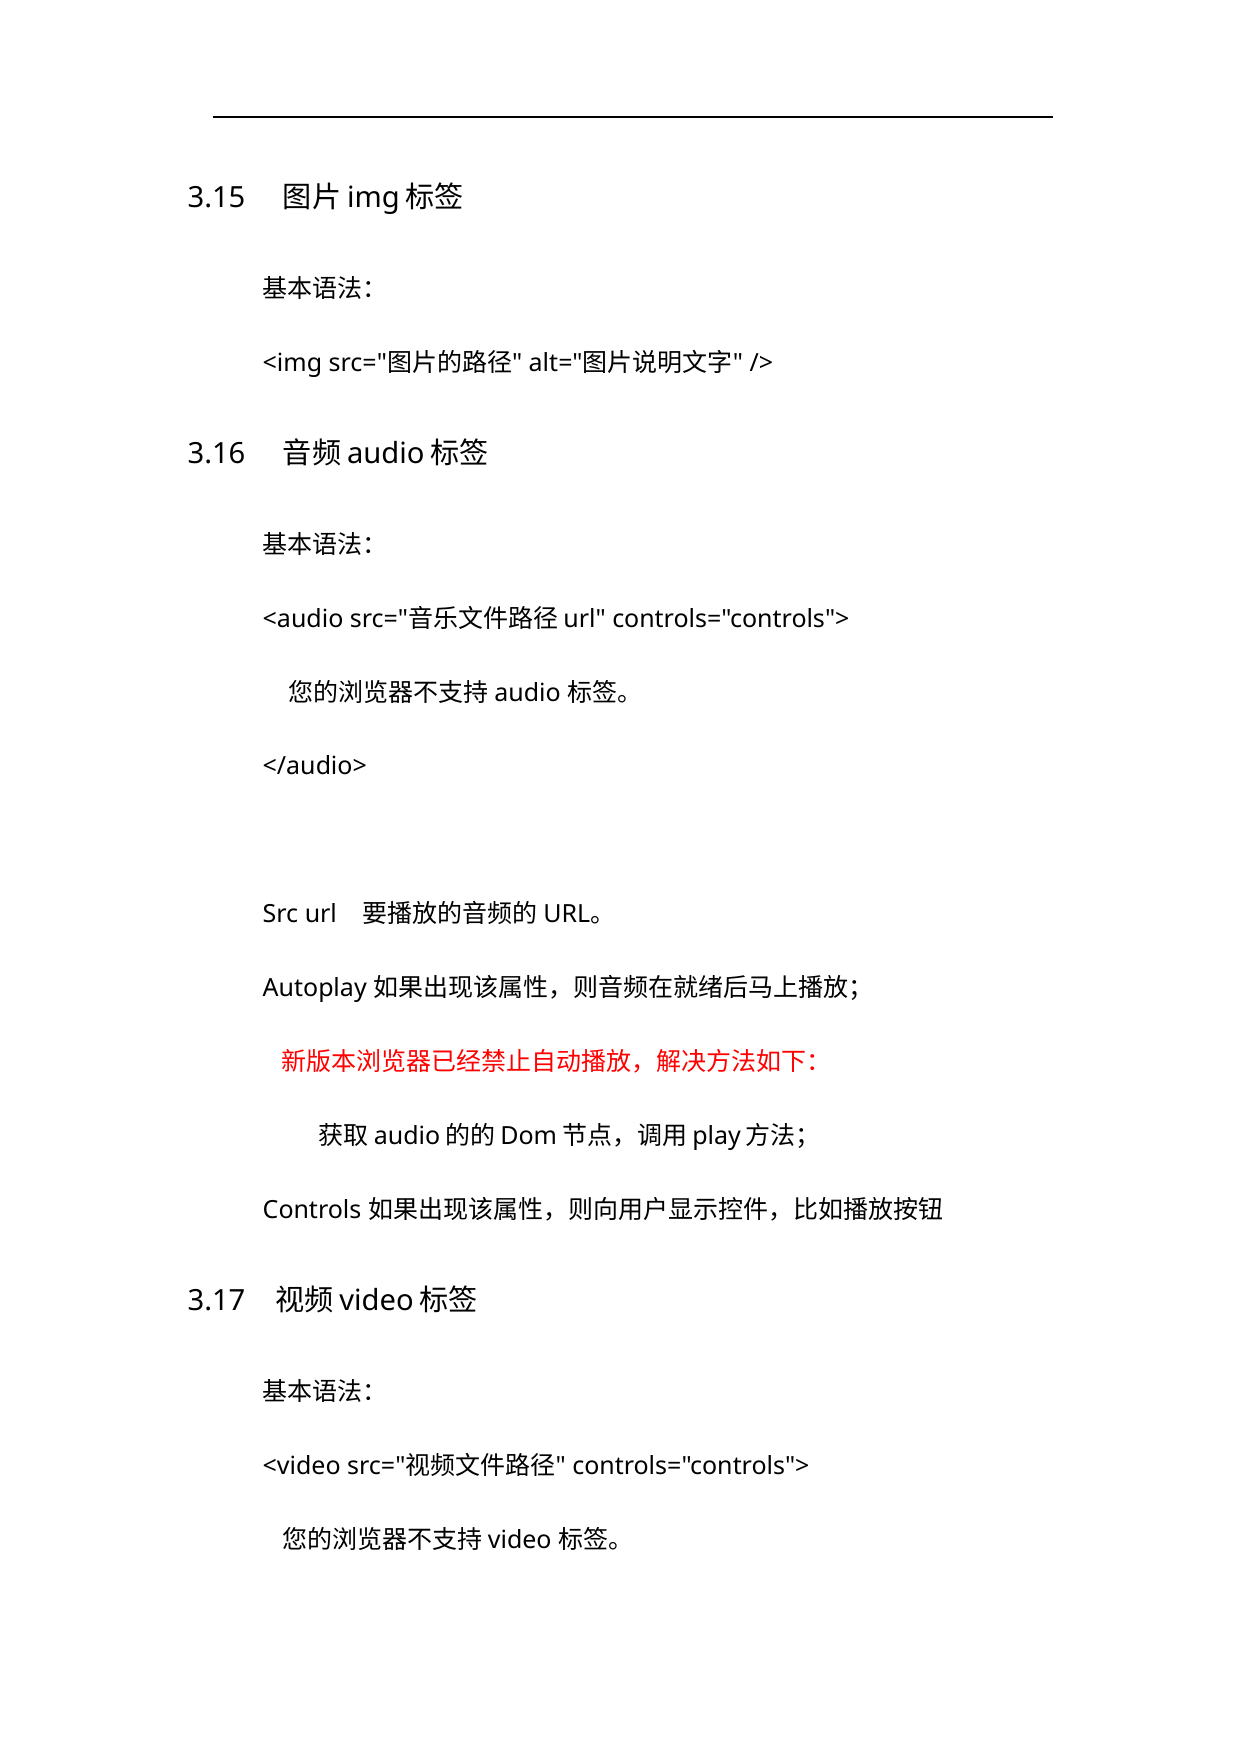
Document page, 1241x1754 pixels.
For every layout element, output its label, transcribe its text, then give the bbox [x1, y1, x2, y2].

text Src url 要播放的音频的 URL。 [212, 879, 1053, 944]
subtitle 图片img标签 [187, 162, 1053, 227]
subtitle 音频audio标签 [187, 418, 1053, 483]
text 基本语法： [212, 510, 1053, 575]
text <video src="视频文件路径" controls="controls"> [212, 1431, 1053, 1496]
text 基本语法： [212, 254, 1053, 319]
text 您的浏览器不支持 video 标签。 [212, 1505, 1053, 1570]
text 新版本浏览器已经禁止自动播放，解决方法如下： [231, 1027, 1053, 1092]
text Autoplay 如果出现该属性，则音频在就绪后马上播放； [212, 953, 1053, 1018]
text 获取audio的的Dom节点，调用play方法； [269, 1101, 1053, 1166]
text 您的浏览器不支持 audio 标签。 [212, 658, 1053, 723]
text Controls 如果出现该属性，则向用户显示控件，比如播放按钮 [212, 1175, 1053, 1240]
text </audio> [212, 732, 1053, 797]
subtitle 视频video标签 [187, 1266, 1053, 1331]
text 基本语法： [212, 1357, 1053, 1422]
text <img src="图片的路径" alt="图片说明文字" /> [212, 328, 1053, 393]
text <audio src="音乐文件路径url" controls="controls"> [212, 584, 1053, 649]
